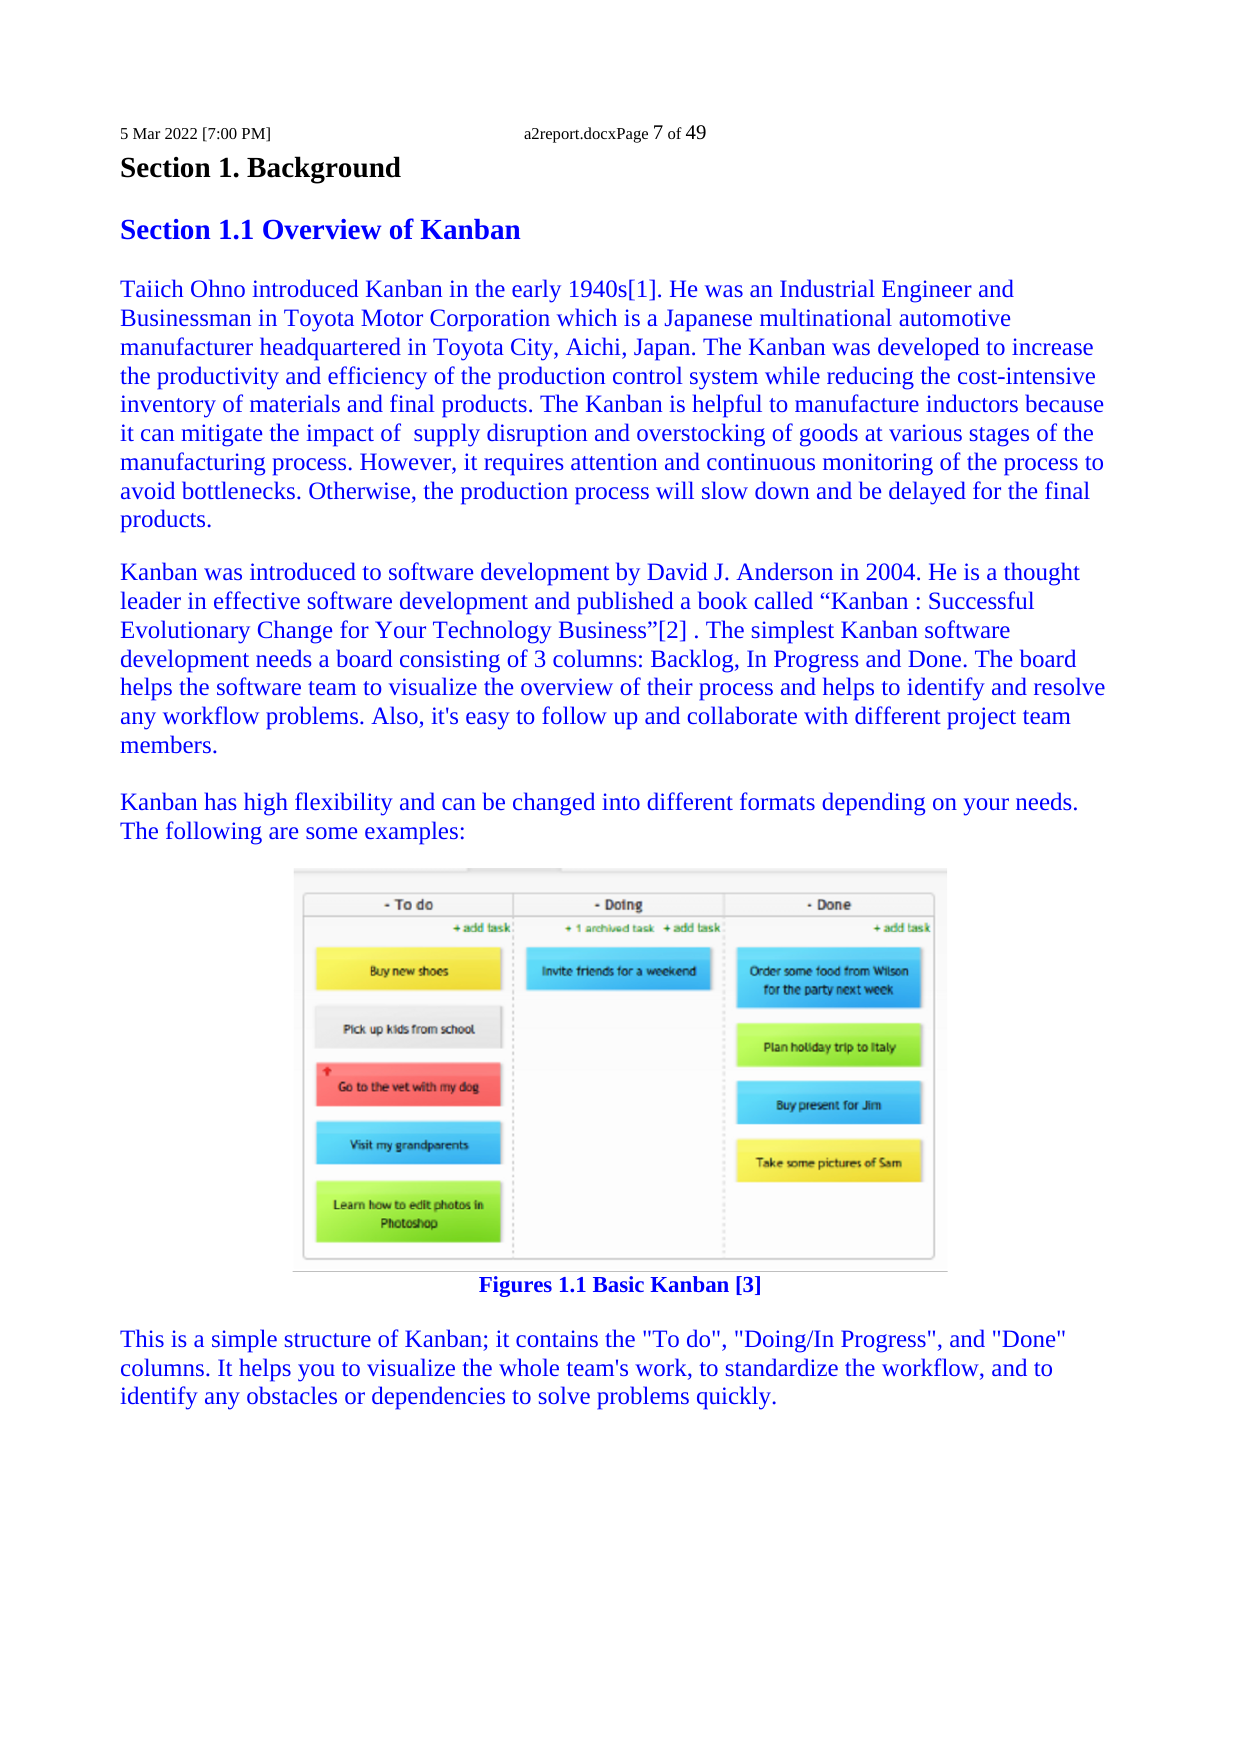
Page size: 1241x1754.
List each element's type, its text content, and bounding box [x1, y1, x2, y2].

text Section 1. Background [120, 150, 1120, 183]
picture [292, 868, 948, 1272]
text Taiich Ohno introduced Kanban in the early 1940s[1]. He was an Industrial Engineer and Businessman in Toyota Motor Corporation which is a Japanese multinational automotive manufacturer headquartered in Toyota City, Aichi, Japan. The Kanban was developed to increase the productivity and efficiency of the production control system while reducing the cost-intensive inventory of materials and final products. The Kanban is helpful to manufacture inductors because it can mitigate the impact of supply disruption and overstocking of goods at various stages of the manufacturing process. However, it requires attention and continuous monitoring of the process to avoid bottlenecks. Otherwise, the production process will slow down and be delayed for the final products. [120, 274, 1120, 533]
text Section 1.1 Overview of Kanban [120, 212, 1120, 246]
text Figures 1.1 Basic Kanban [3] [120, 1271, 1120, 1298]
text Kanban was introduced to software development by David J. Anderson in 2004. He is a thought leader in effective software development and published a book called “Kanban : Successful Evolutionary Change for Your Technology Business”[2] . The simplest Kanban software development needs a board consisting of 3 columns: Backlog, In Progress and Done. The board helps the software team to visualize the overview of their process and helps to identify and resolve any workflow problems. Also, it's easy to follow up and collaborate with different project team members. [120, 557, 1120, 759]
text This is a simple structure of Kanban; it contains the "To do", "Doing/In Progress", and "Done" columns. It helps you to visualize the whole team's work, to standardize the workflow, and to identify any obstacles or dependencies to solve problems quickly. [120, 1324, 1120, 1410]
text Kanban has high flexibility and can be changed into different formats depending on your needs. The following are some examples: [120, 787, 1120, 845]
